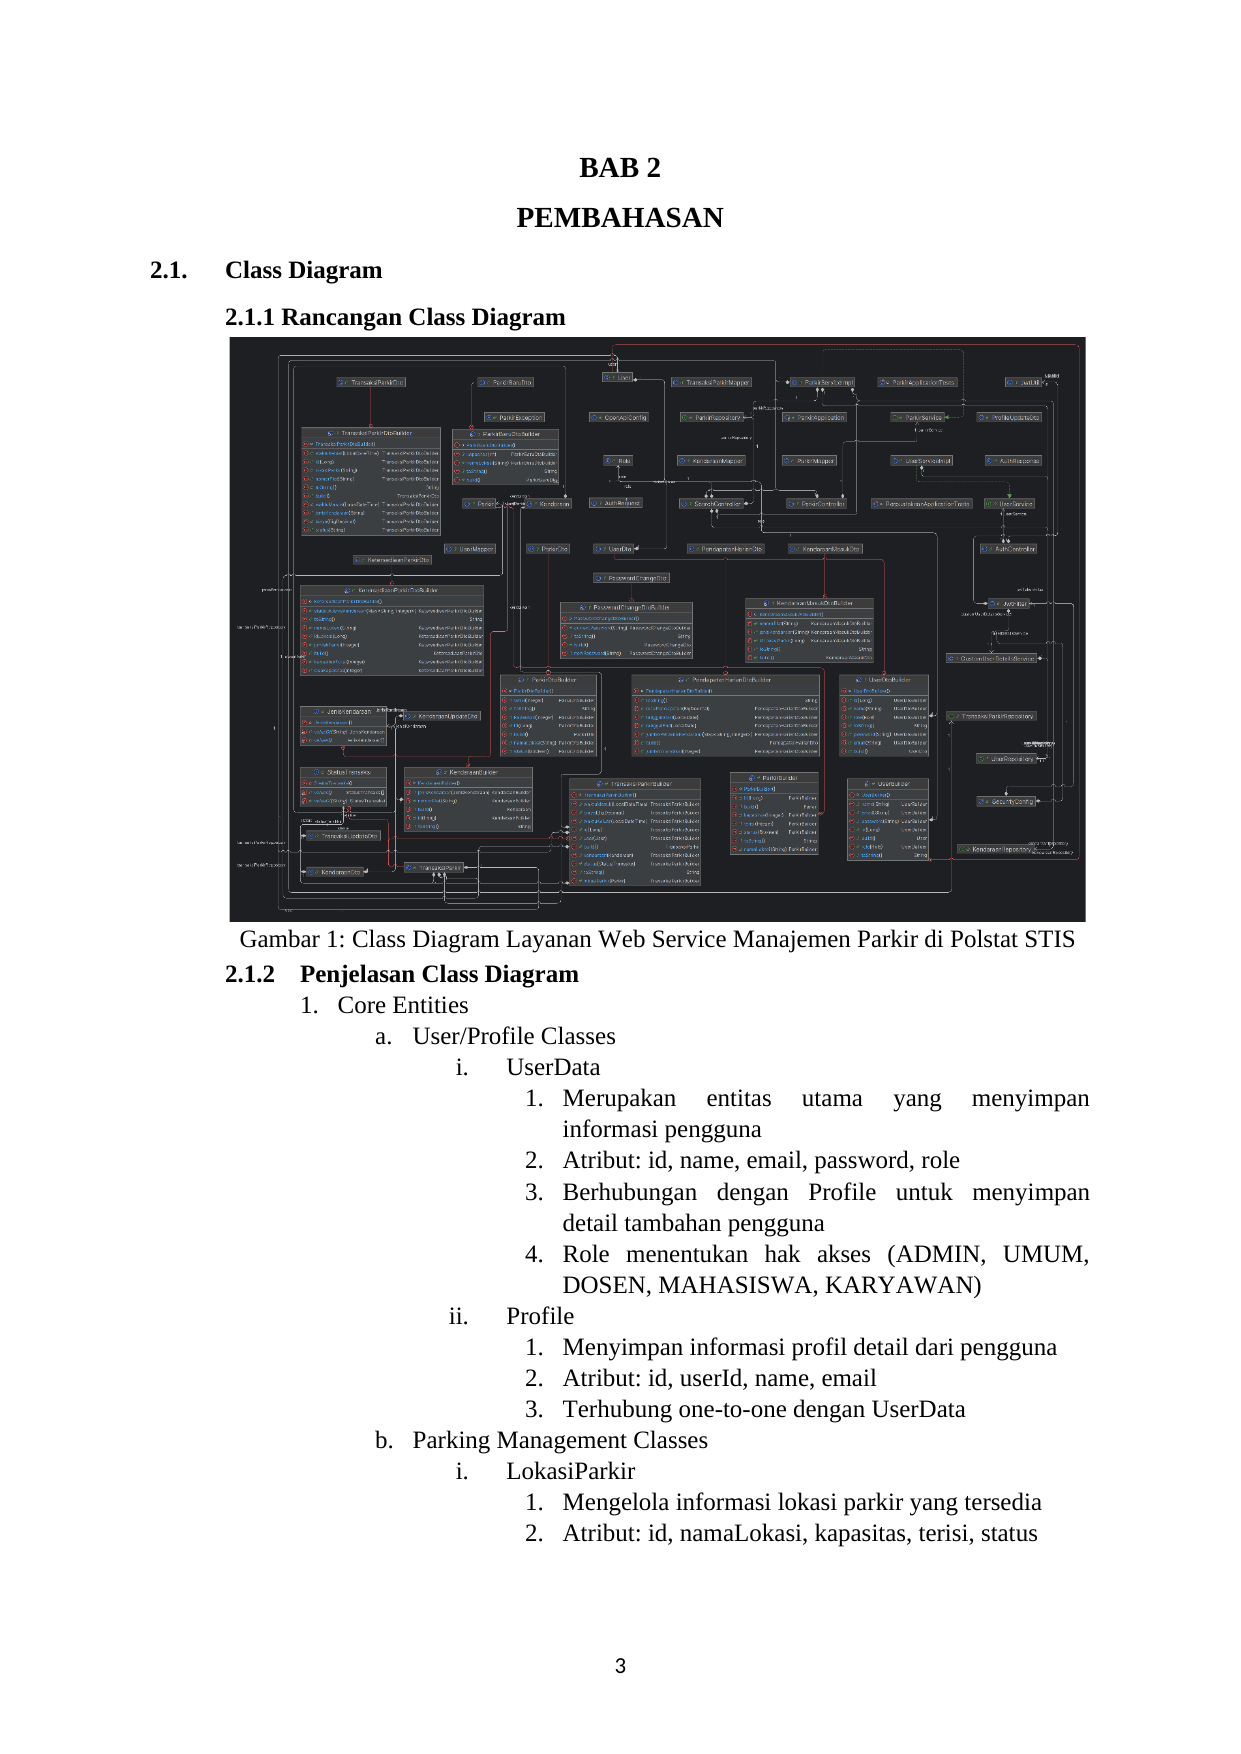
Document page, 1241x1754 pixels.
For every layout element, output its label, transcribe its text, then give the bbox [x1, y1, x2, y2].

list Core Entities [300, 990, 1090, 1019]
subtitle Penjelasan Class Diagram [225, 959, 1090, 988]
picture [229, 337, 1086, 922]
list Atribut: id, userId, name, email [525, 1363, 1090, 1392]
list Parking Management Classes [375, 1425, 1090, 1454]
list Terhubung one-to-one dengan UserData [525, 1394, 1090, 1423]
list Atribut: id, namaLokasi, kapasitas, terisi, status [525, 1518, 1090, 1547]
list Menyimpan informasi profil detail dari pengguna [525, 1332, 1090, 1361]
list Role menentukan hak akses (ADMIN, UMUM, DOSEN, MAHASISWA, KARYAWAN) [525, 1239, 1090, 1298]
list Berhubungan dengan Profile untuk menyimpan detail tambahan pengguna [525, 1177, 1090, 1236]
subtitle 2.1.1 Rancangan Class Diagram [225, 302, 1090, 331]
list UserData [469, 1052, 1090, 1081]
list Profile [469, 1301, 1090, 1329]
list User/Profile Classes [375, 1021, 1090, 1050]
list Merupakan entitas utama yang menyimpan informasi pengguna [525, 1083, 1090, 1143]
subtitle BAB 2 PEMBAHASAN [150, 150, 1090, 234]
list Atribut: id, name, email, password, role [525, 1146, 1090, 1174]
list Mengelola informasi lokasi parkir yang tersedia [525, 1487, 1090, 1516]
list LokasiParkir [469, 1456, 1090, 1485]
subtitle Class Diagram [150, 255, 1090, 283]
